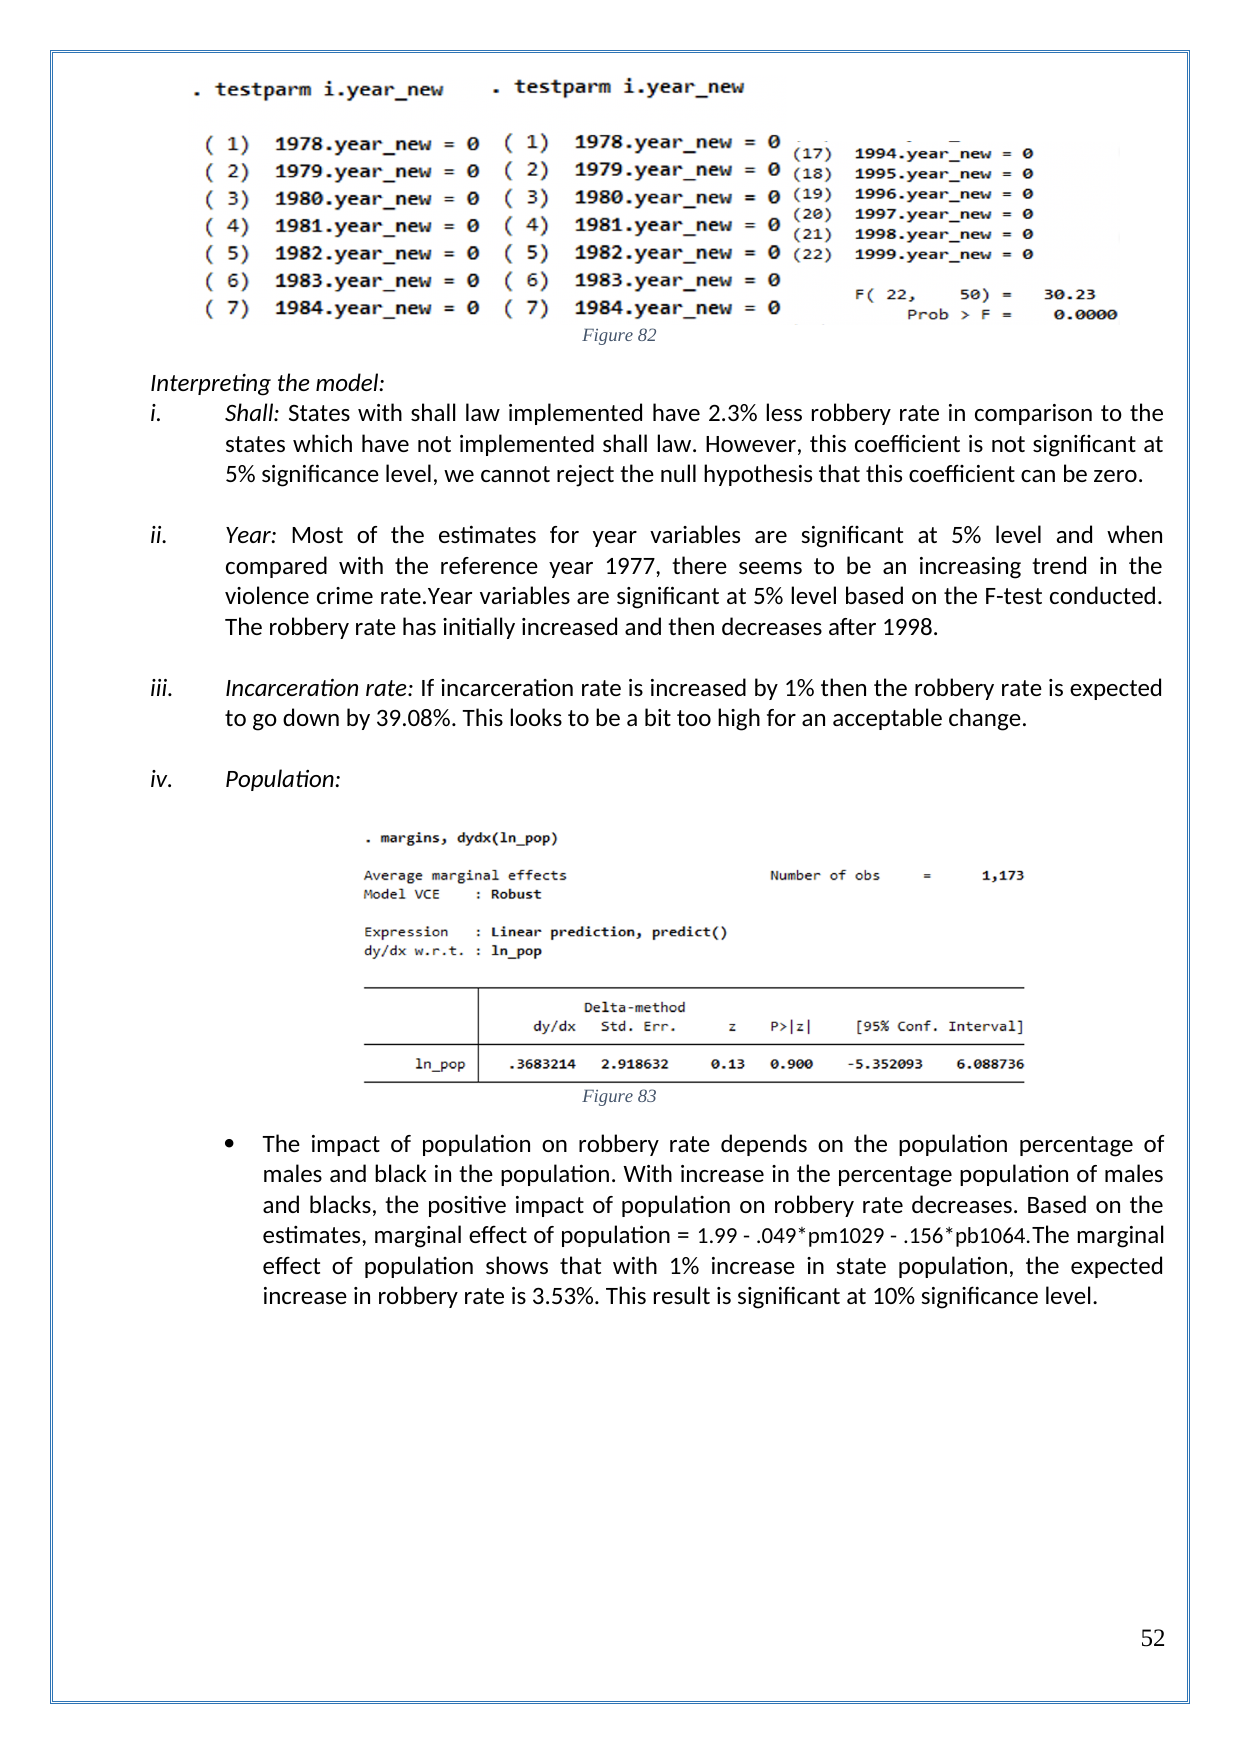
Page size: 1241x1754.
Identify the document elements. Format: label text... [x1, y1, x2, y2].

list Incarceration rate: If incarceration rate is increased by 1% then the robbery rate is expected to go down by 39.08%. This looks to be a bit too high for an acceptable change. [150, 672, 1165, 733]
text Interpreting the model: [75, 367, 1165, 397]
list Population: [150, 763, 1165, 794]
list Year: Most of the estimates for year variables are significant at 5% level and when compared with the reference year 1977, there seems to be an increasing trend in the violence crime rate.Year variables are significant at 5% level based on the F-test conducted. The robbery rate has initially increased and then decreases after 1998. [150, 519, 1165, 641]
picture [187, 75, 1120, 325]
picture [361, 824, 1029, 1086]
list Shall: States with shall law implemented have 2.3% less robbery rate in comparison to the states which have not implemented shall law. However, this coefficient is not significant at 5% significance level, we cannot reject the null hypothesis that this coefficient can be zero. [150, 397, 1165, 489]
text Figure 83 [75, 1085, 1165, 1107]
list The impact of population on robbery rate depends on the population percentage of males and black in the population. With increase in the percentage population of males and blacks, the positive impact of population on robbery rate decreases. Based on the estimates, marginal effect of population = 1.99 - .049*pm1029 - .156*pb1064.The marginal effect of population shows that with 1% increase in state population, the expected increase in robbery rate is 3.53%. This result is significant at 10% significance level. [225, 1128, 1165, 1311]
text Figure 82 [75, 324, 1165, 346]
